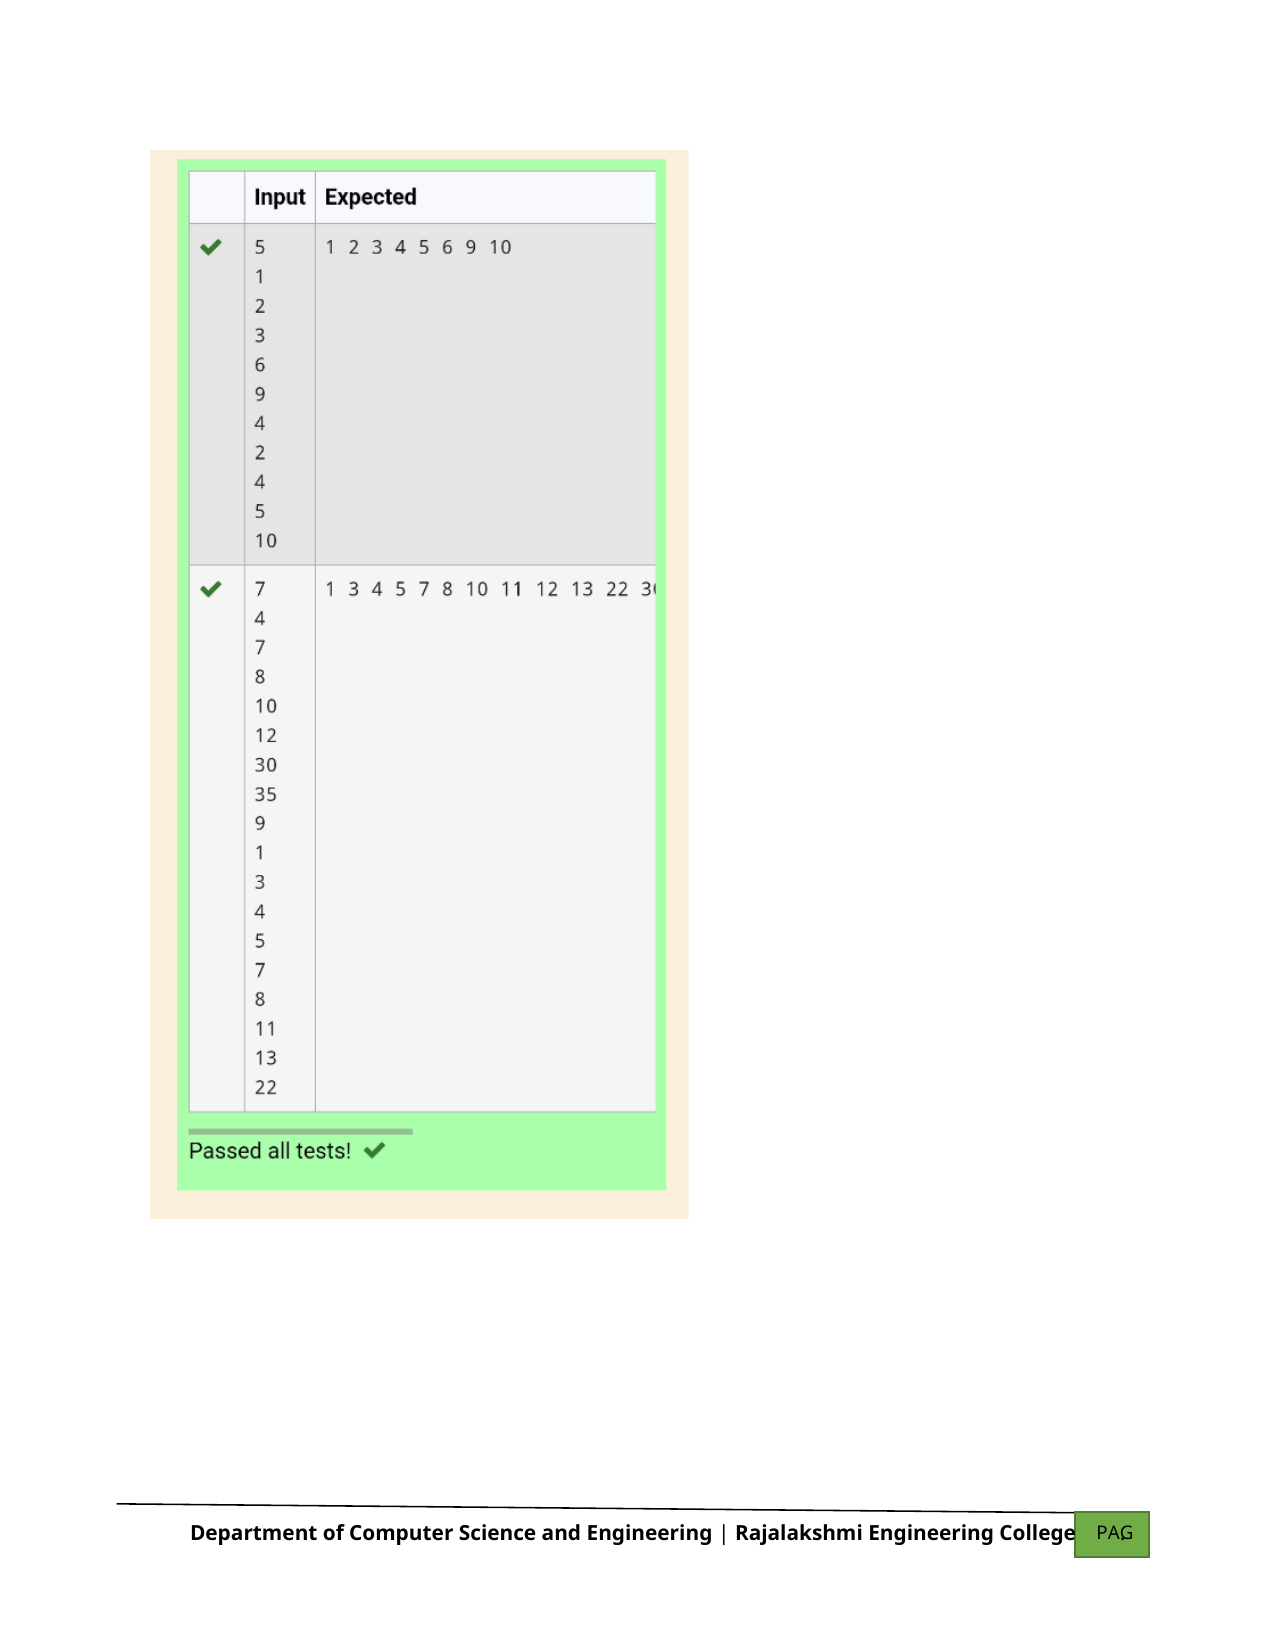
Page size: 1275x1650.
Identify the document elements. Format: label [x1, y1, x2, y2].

picture [150, 150, 689, 1219]
